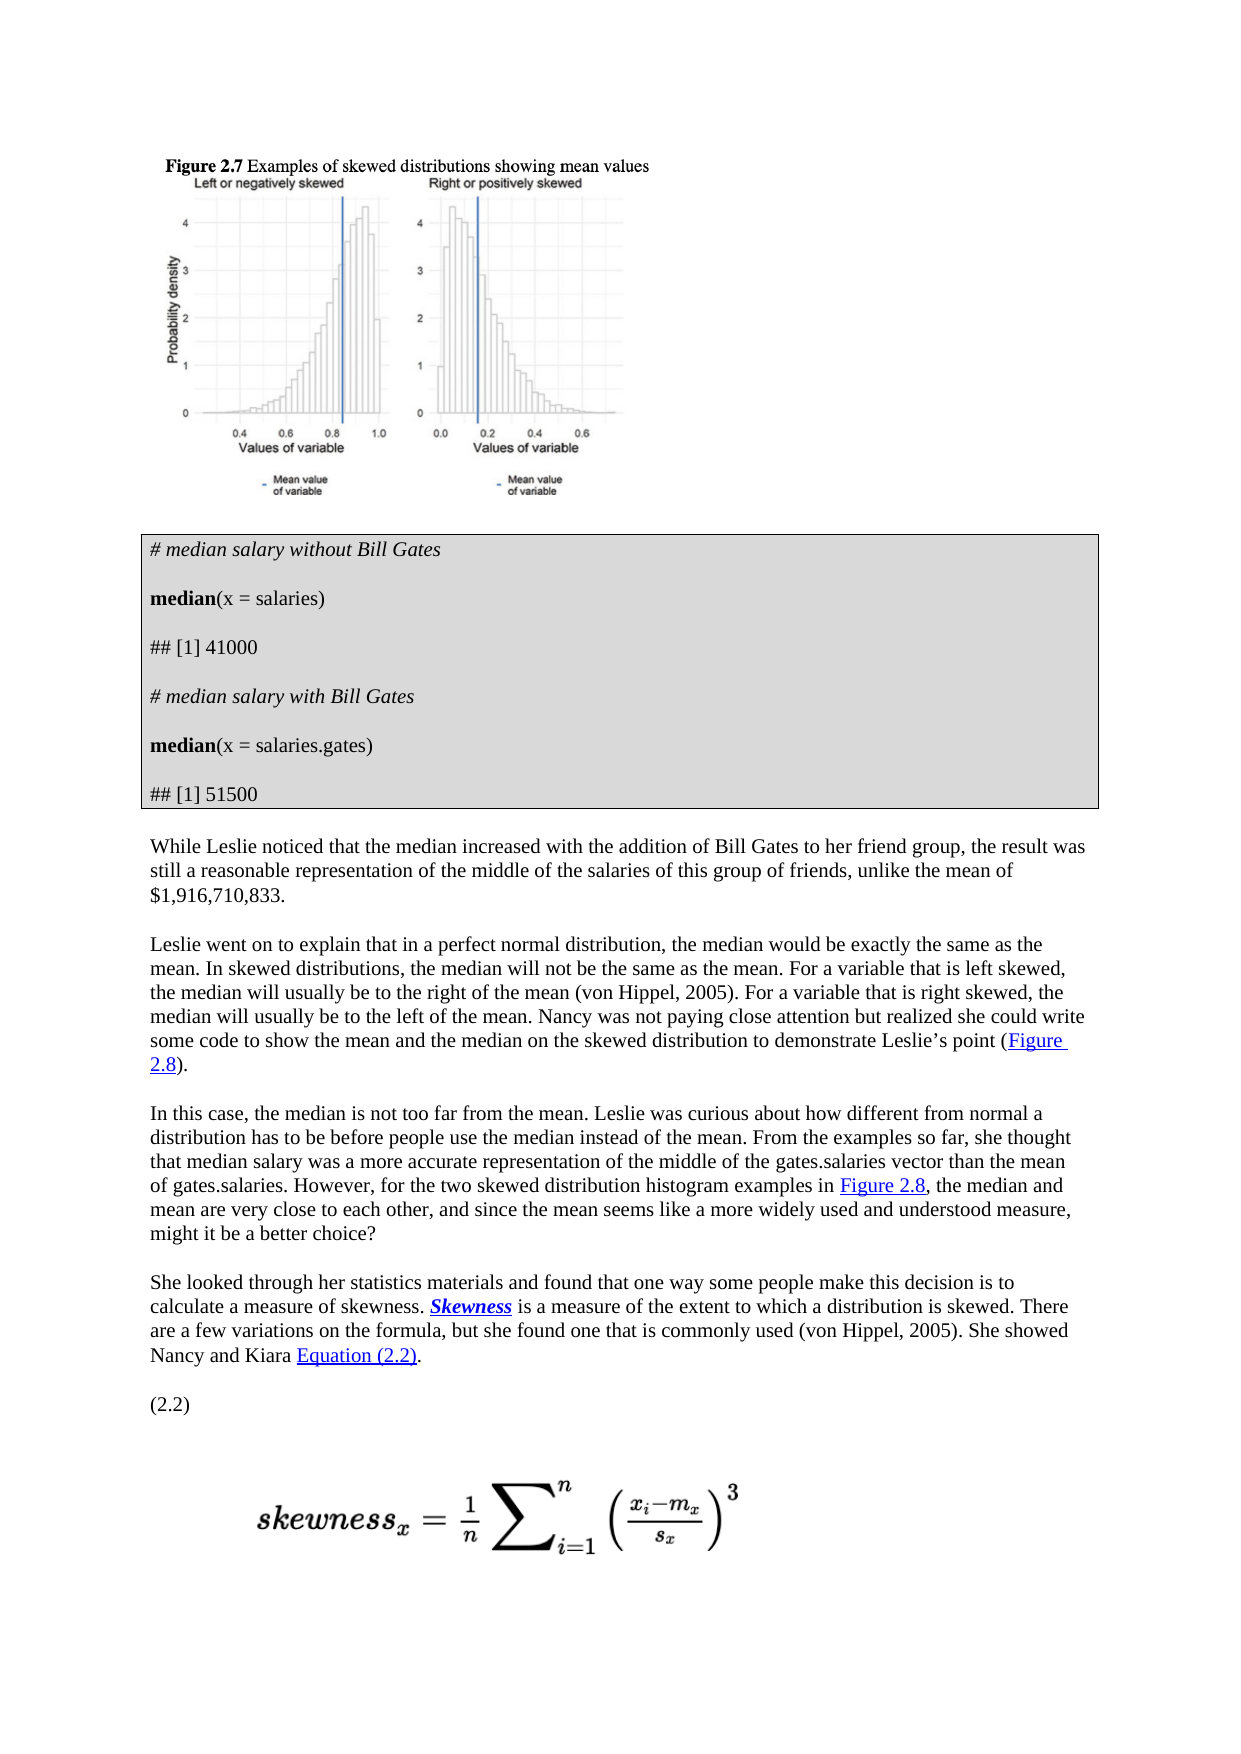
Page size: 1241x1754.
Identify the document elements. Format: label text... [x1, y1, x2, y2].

text ## [1] 41000 [142, 632, 1098, 659]
picture [150, 1439, 813, 1573]
text She looked through her statistics materials and found that one way some people make this decision is to calculate a measure of skewness. Skewness is a measure of the extent to which a distribution is skewed. There are a few variations on the formula, but she found one that is commonly used (von Hippel, 2005). She showed Nancy and Kiara Equation (2.2). [150, 1270, 1090, 1367]
text While Leslie noticed that the median increased with the addition of Bill Gates to her friend group, the result was still a reasonable representation of the middle of the salaries of this group of friends, unlike the mean of $1,916,710,833. [150, 834, 1090, 907]
text median(x = salaries) [142, 583, 1098, 610]
text median(x = salaries.gates) [142, 730, 1098, 757]
text (2.2) [150, 1392, 1090, 1416]
text # median salary with Bill Gates [142, 681, 1098, 708]
text ## [1] 51500 [142, 779, 1098, 808]
text Leslie went on to explain that in a perfect normal distribution, the median would be exactly the same as the mean. In skewed distributions, the median will not be the same as the mean. For a variable that is left skewed, the median will usually be to the right of the mean (von Hippel, 2005). For a variable that is right skewed, the median will usually be to the left of the mean. Nancy was not paying close attention but realized she could write some code to show the mean and the median on the skewed distribution to demonstrate Leslie’s point (Figure 2.8). [150, 932, 1090, 1076]
text # median salary without Bill Gates [142, 535, 1098, 561]
text In this case, the median is not too far from the mean. Leslie was curious about how different from normal a distribution has to be before people use the median instead of the mean. From the examples so far, she thought that median salary was a more accurate representation of the middle of the gates.salaries vector than the mean of gates.salaries. However, for the two skewed distribution histogram examples in Figure 2.8, the median and mean are very close to each other, and since the mean seems like a more widely used and understood measure, might it be a better choice? [150, 1101, 1090, 1245]
picture [150, 150, 666, 509]
